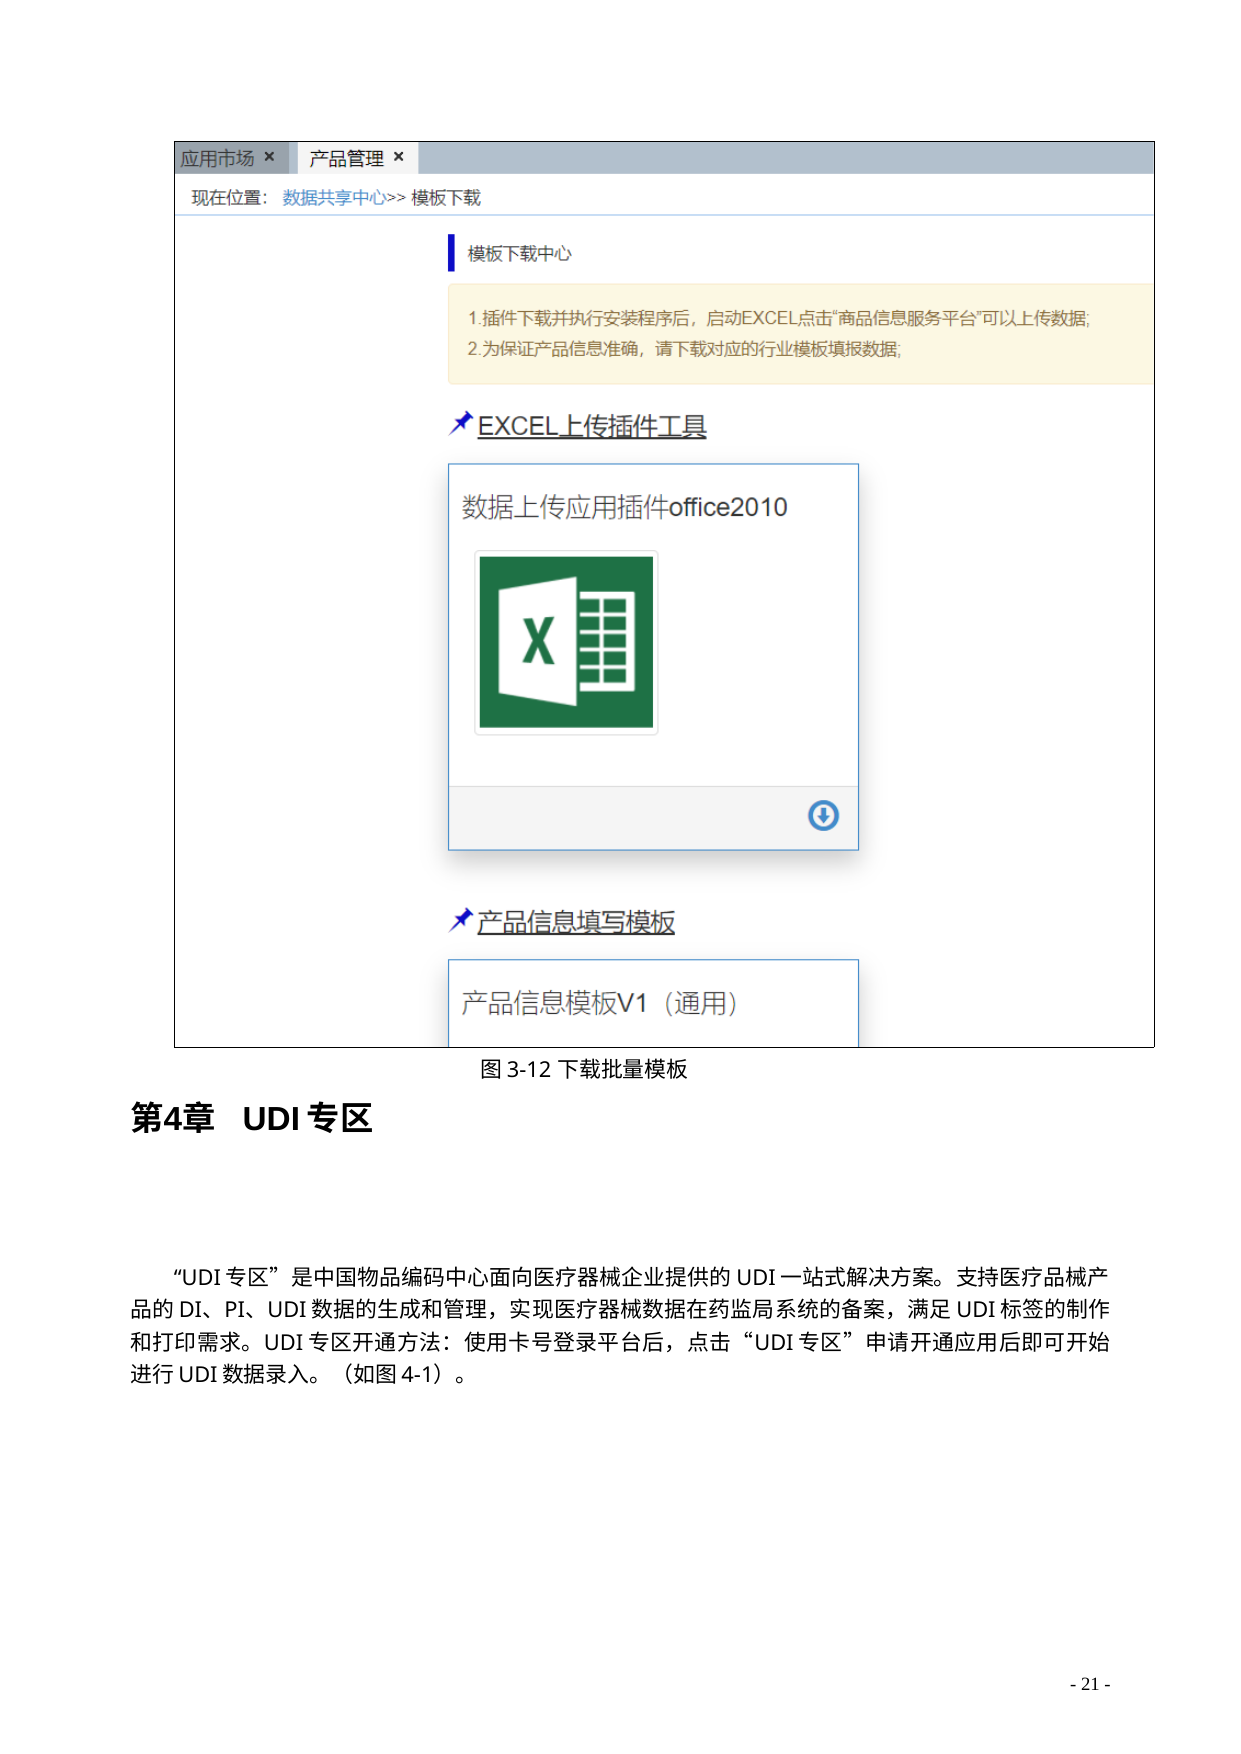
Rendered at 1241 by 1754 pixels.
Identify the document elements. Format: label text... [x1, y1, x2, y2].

subtitle UDI专区 [130, 1084, 1110, 1149]
picture [175, 142, 1154, 1047]
text 图 3-12 下载批量模板 [130, 1051, 1110, 1084]
text “UDI专区”是中国物品编码中心面向医疗器械企业提供的UDI一站式解决方案。支持医疗品械产品的DI、PI、UDI数据的生成和管理，实现医疗器械数据在药监局系统的备案，满足UDI标签的制作和打印需求。UDI专区开通方法：使用卡号登录平台后，点击“UDI专区”申请开通应用后即可开始进行UDI数据录入。（如图4-1）。 [130, 1259, 1110, 1389]
